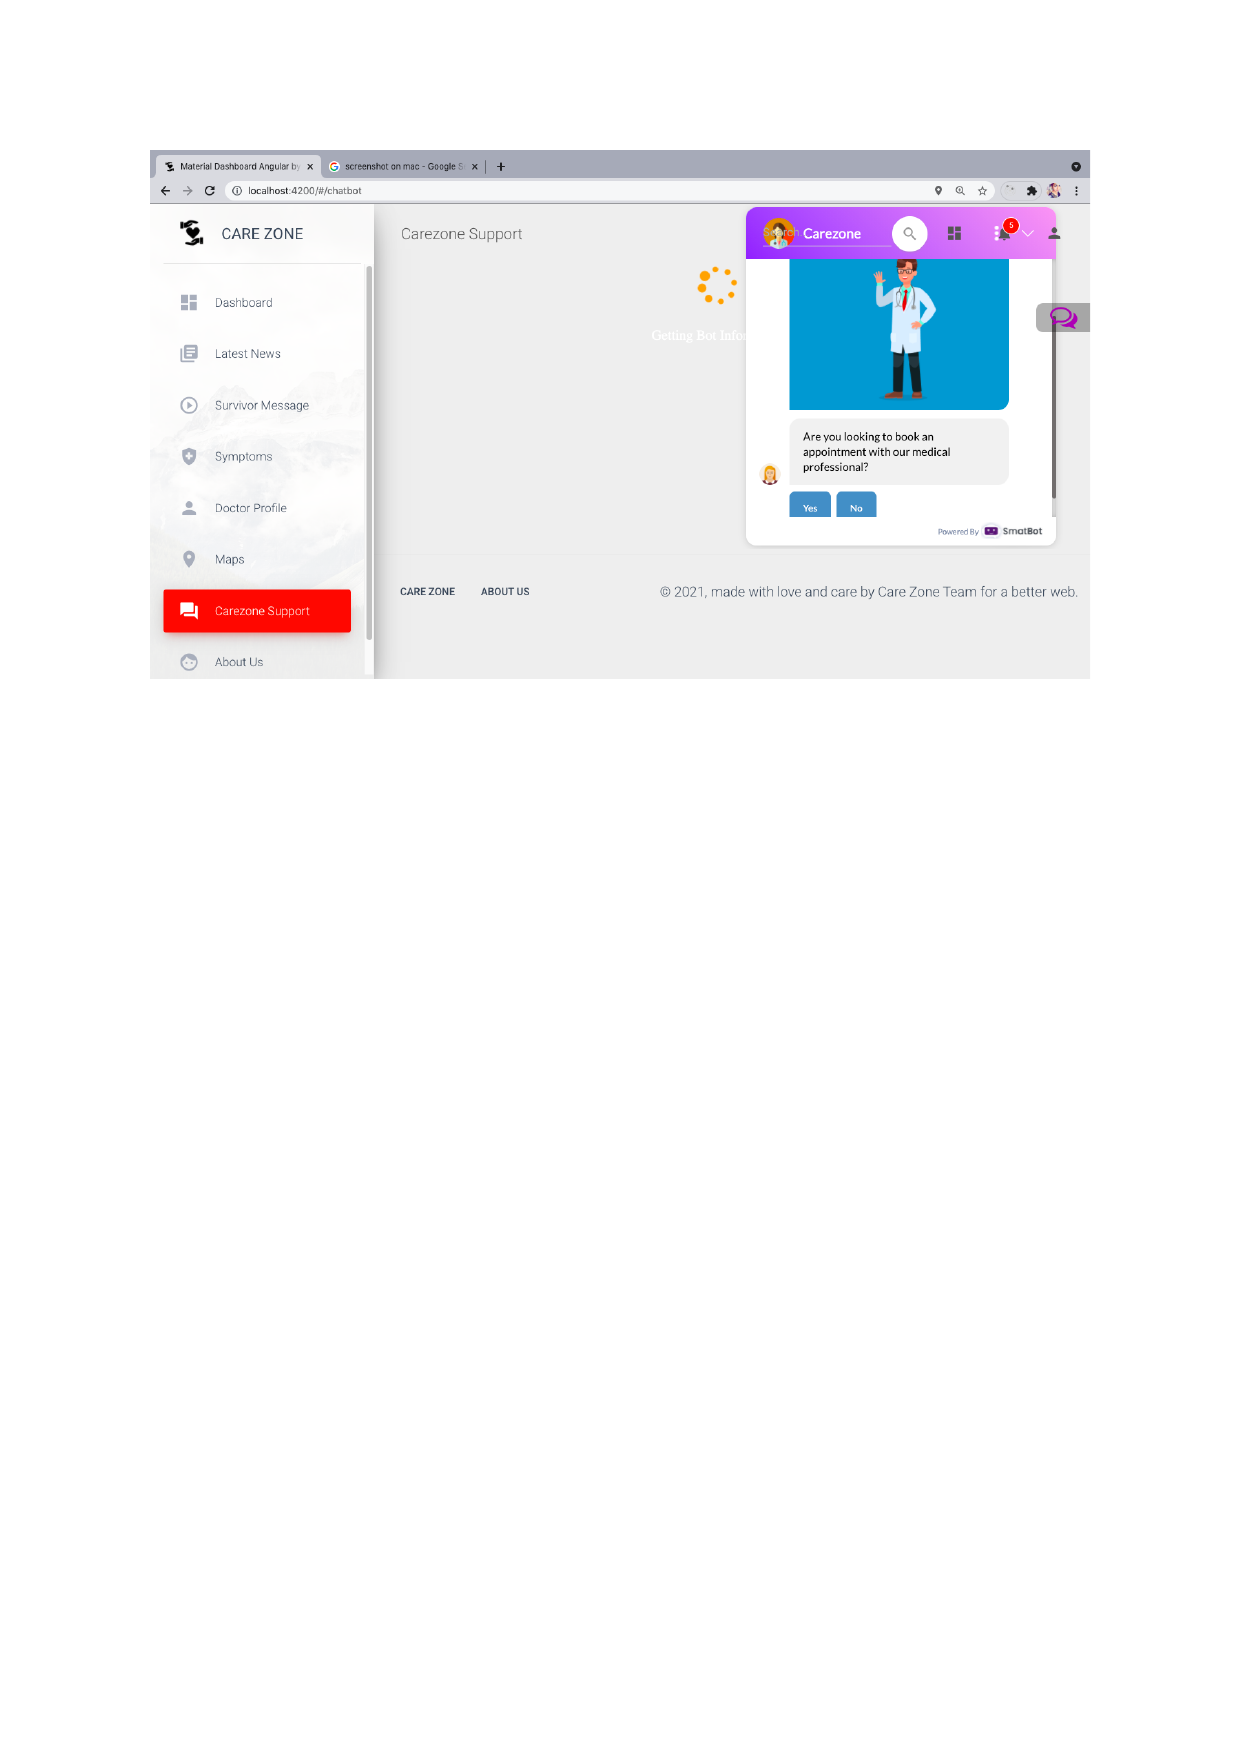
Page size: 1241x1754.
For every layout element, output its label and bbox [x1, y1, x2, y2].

picture [150, 150, 1091, 679]
